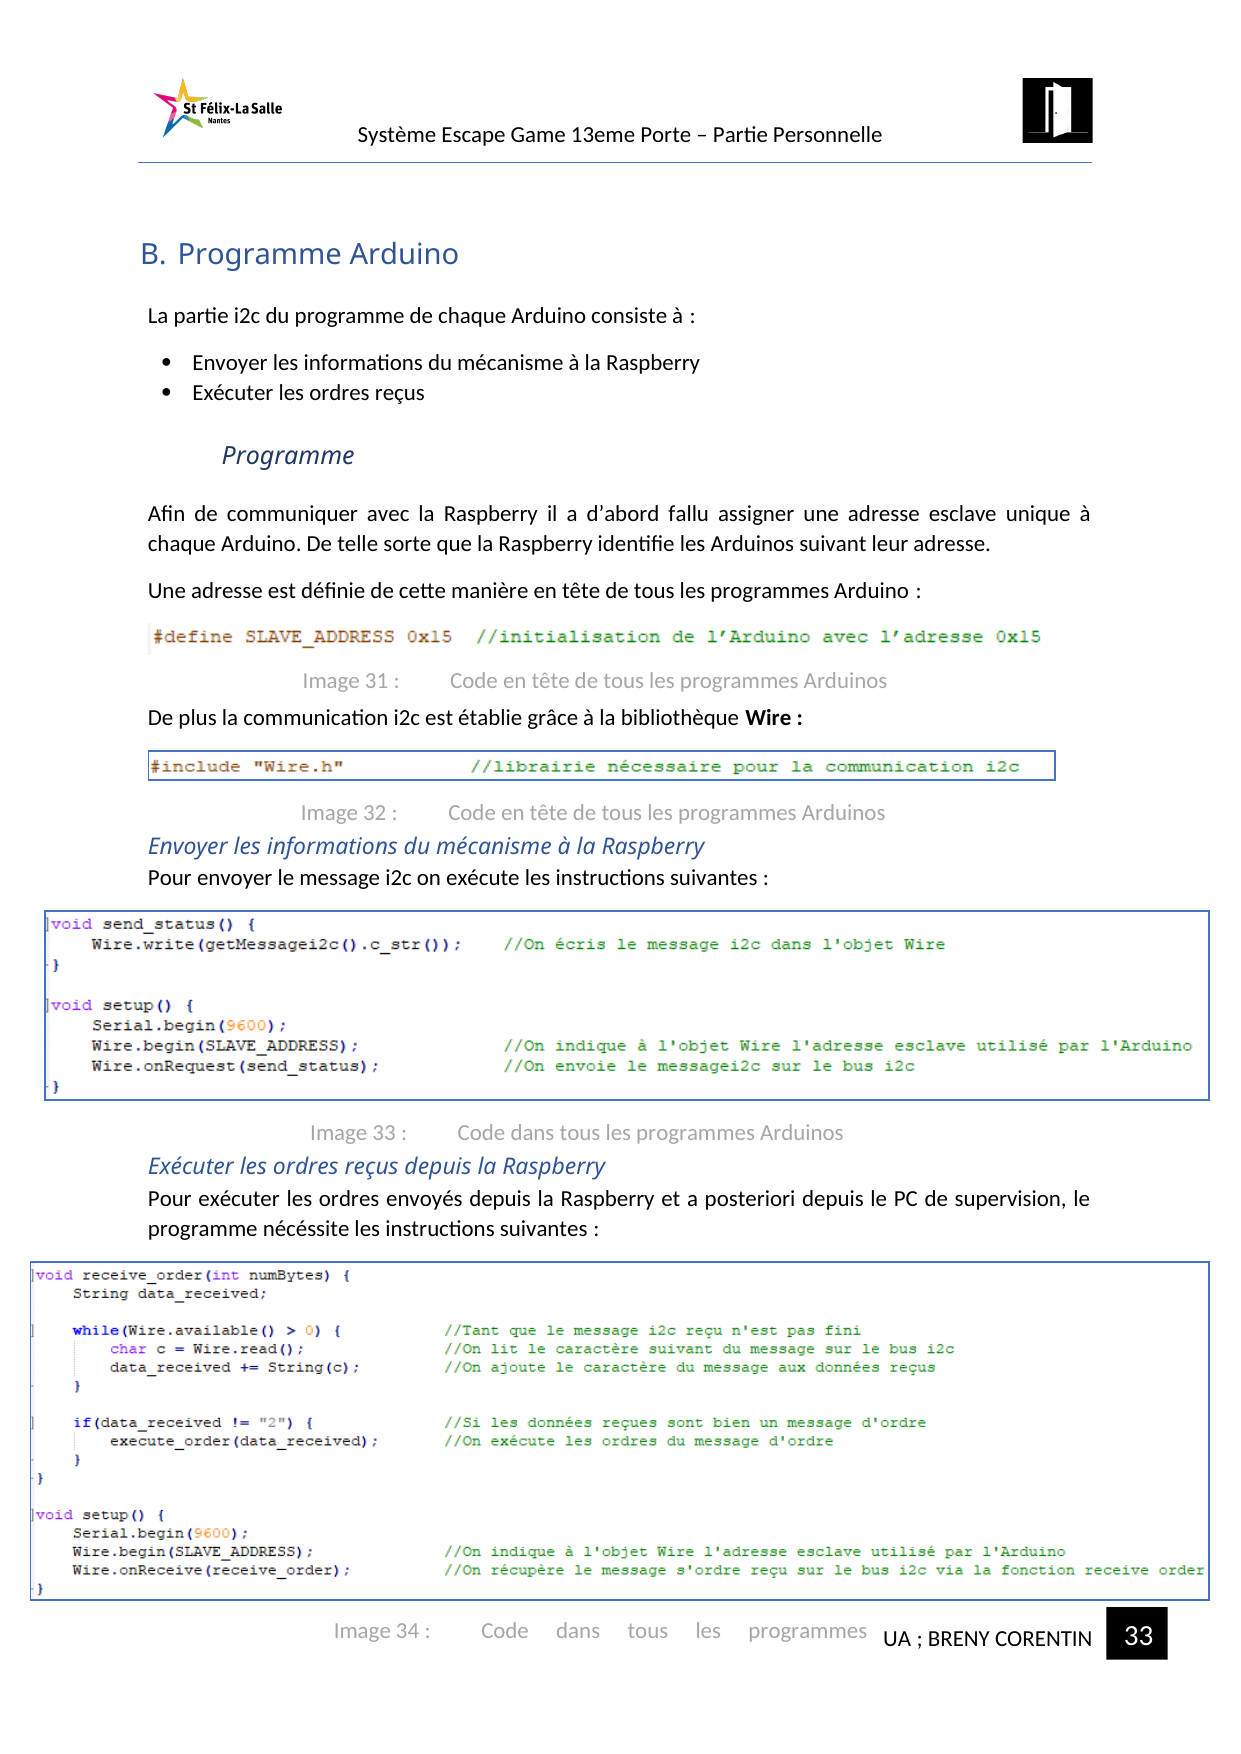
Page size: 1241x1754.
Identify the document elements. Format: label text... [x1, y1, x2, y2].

list Envoyer les informations du mécanisme à la Raspberry [162, 348, 1092, 376]
subtitle Programme Arduino [140, 233, 1092, 273]
text Une adresse est définie de cette manière en tête de tous les programmes Arduino : [148, 576, 1092, 604]
text Pour envoyer le message i2c on exécute les instructions suivantes : [148, 863, 1092, 891]
picture [1022, 78, 1093, 143]
text De plus la communication i2c est établie grâce à la bibliothèque Wire : [148, 703, 1092, 731]
picture [149, 752, 1054, 779]
picture [46, 912, 1208, 1099]
text La partie i2c du programme de chaque Arduino consiste à : [148, 301, 1092, 329]
subtitle Exécuter les ordres reçus depuis la Raspberry [148, 1150, 1092, 1181]
subtitle Envoyer les informations du mécanisme à la Raspberry [148, 829, 1092, 861]
subtitle Programme [221, 437, 1092, 471]
text Afin de communiquer avec la Raspberry il a d’abord fallu assigner une adresse esclave unique à chaque Arduino. De telle sorte que la Raspberry identifie les Arduinos suivant leur adresse. [148, 499, 1092, 557]
picture [31, 1263, 1208, 1599]
picture [147, 73, 290, 142]
picture [147, 623, 1057, 655]
text Pour exécuter les ordres envoyés depuis la Raspberry et a posteriori depuis le PC de supervision, le programme nécéssite les instructions suivantes : [148, 1184, 1092, 1242]
list Exécuter les ordres reçus [162, 378, 1092, 406]
